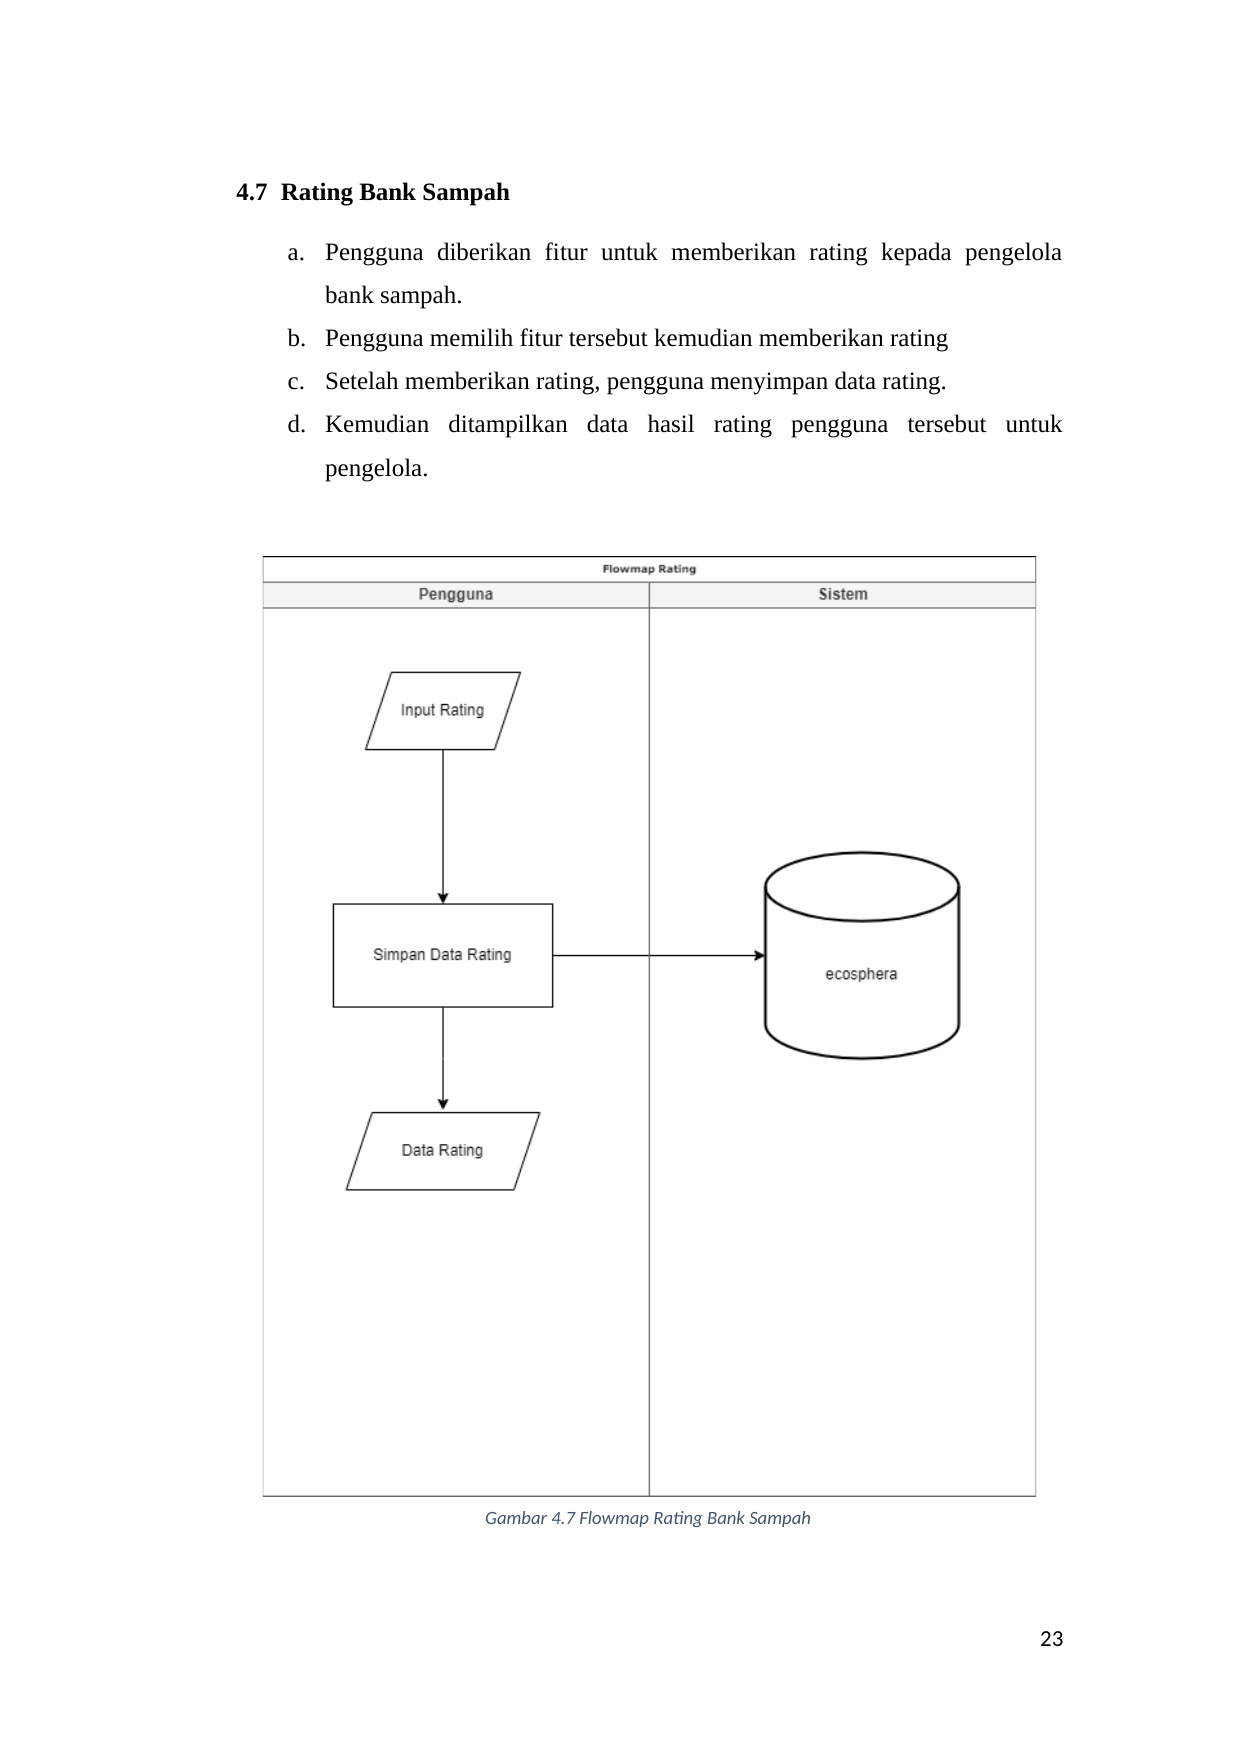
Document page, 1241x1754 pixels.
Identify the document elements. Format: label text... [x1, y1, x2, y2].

list Pengguna memilih fitur tersebut kemudian memberikan rating [287, 323, 1063, 352]
list Kemudian ditampilkan data hasil rating pengguna tersebut untuk pengelola. [287, 409, 1063, 481]
list Setelah memberikan rating, pengguna menyimpan data rating. [287, 366, 1063, 395]
list Pengguna diberikan fitur untuk memberikan rating kepada pengelola bank sampah. [287, 237, 1063, 309]
subtitle Rating Bank Sampah [236, 177, 1063, 206]
picture [262, 556, 1037, 1497]
